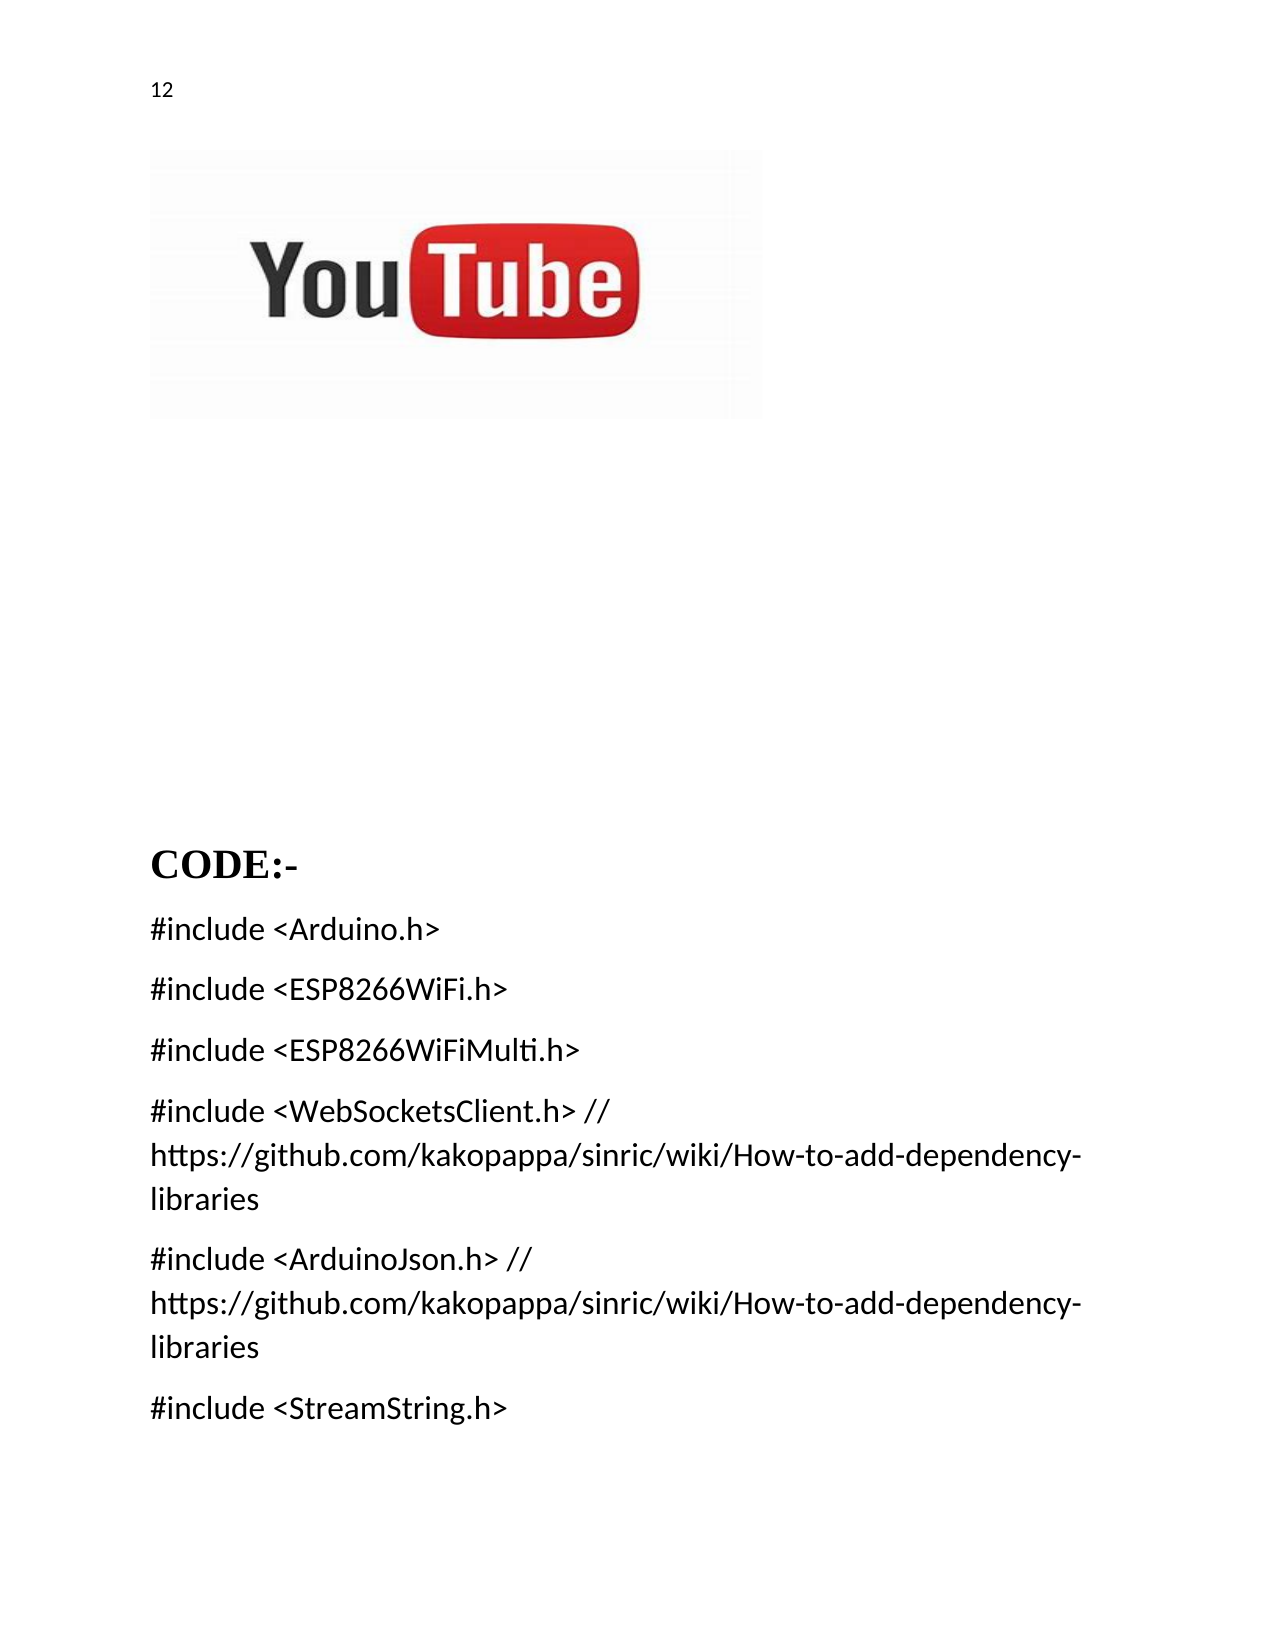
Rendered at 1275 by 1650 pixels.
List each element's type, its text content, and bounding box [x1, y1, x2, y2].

text #include <Arduino.h> [150, 908, 1125, 948]
text #include <StreamString.h> [150, 1387, 1125, 1427]
picture [150, 150, 763, 419]
text #include <ESP8266WiFi.h> [150, 968, 1125, 1009]
text #include <WebSocketsClient.h> // https://github.com/kakopappa/sinric/wiki/How-to-add-dependency-libraries [150, 1090, 1125, 1218]
text CODE:- [150, 839, 1125, 887]
text #include <ArduinoJson.h> // https://github.com/kakopappa/sinric/wiki/How-to-add-dependency-libraries [150, 1238, 1125, 1367]
text #include <ESP8266WiFiMulti.h> [150, 1029, 1125, 1070]
